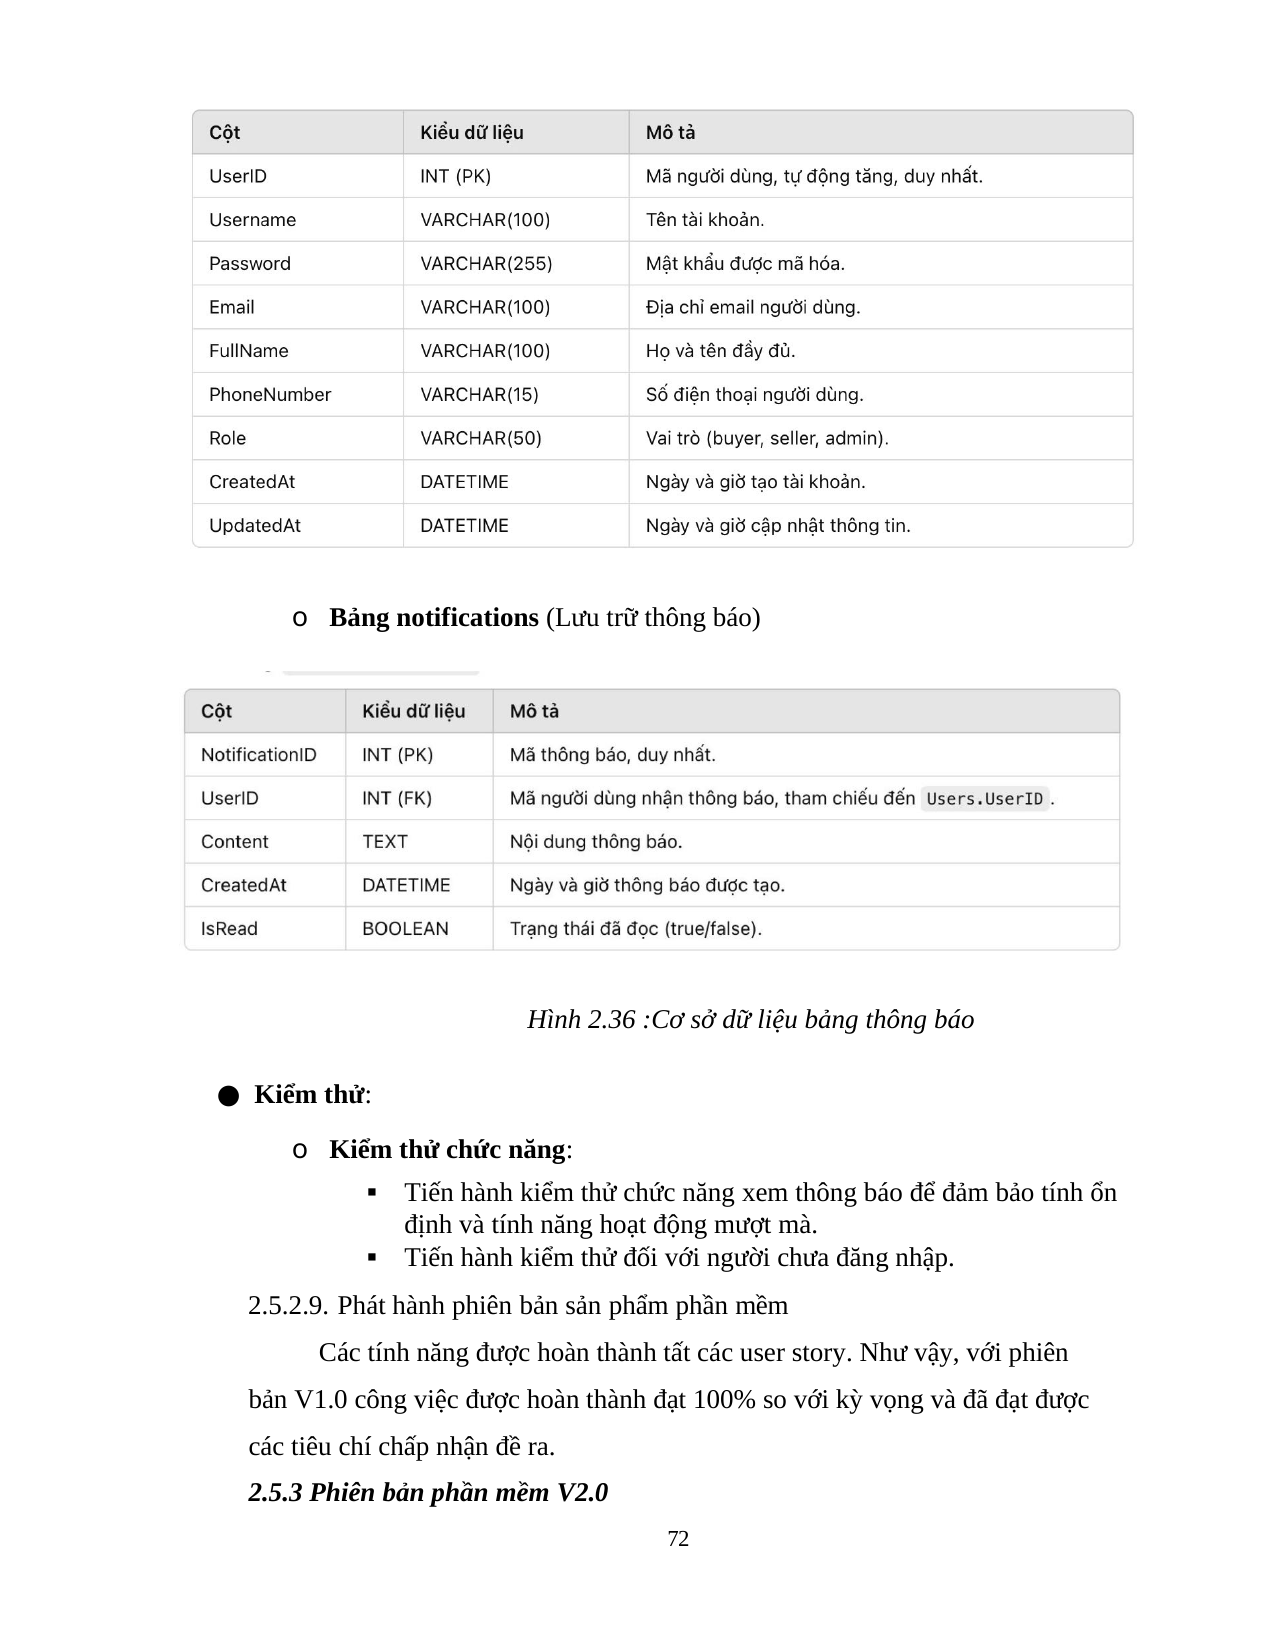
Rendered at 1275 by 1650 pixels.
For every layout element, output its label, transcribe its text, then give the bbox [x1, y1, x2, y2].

list Tiến hành kiểm thử chức năng xem thông báo để đảm bảo tính ổn định và tính năng hoạt động mượt mà. [367, 1174, 1137, 1239]
list Tiến hành kiểm thử đối với người chưa đăng nhập. [367, 1239, 1137, 1273]
list Kiểm thử chức năng: [292, 1119, 1137, 1174]
text Các tính năng được hoàn thành tất các user story. Như vậy, với phiên bản V1.0 công việc được hoàn thành đạt 100% so với kỳ vọng và đã đạt được các tiêu chí chấp nhận đề ra. [248, 1336, 1091, 1461]
list Phát hành phiên bản sản phẩm phần mềm [248, 1289, 1137, 1320]
list Kiểm thử: [217, 1063, 1137, 1119]
subtitle 2.5.3 Phiên bản phần mềm V2.0 [248, 1477, 1137, 1508]
picture [179, 671, 1138, 974]
list Bảng notifications (Lưu trữ thông báo) [292, 587, 1137, 642]
picture [179, 104, 1138, 558]
text Hình 2.36 :Cơ sở dữ liệu bảng thông báo [367, 1003, 1137, 1034]
